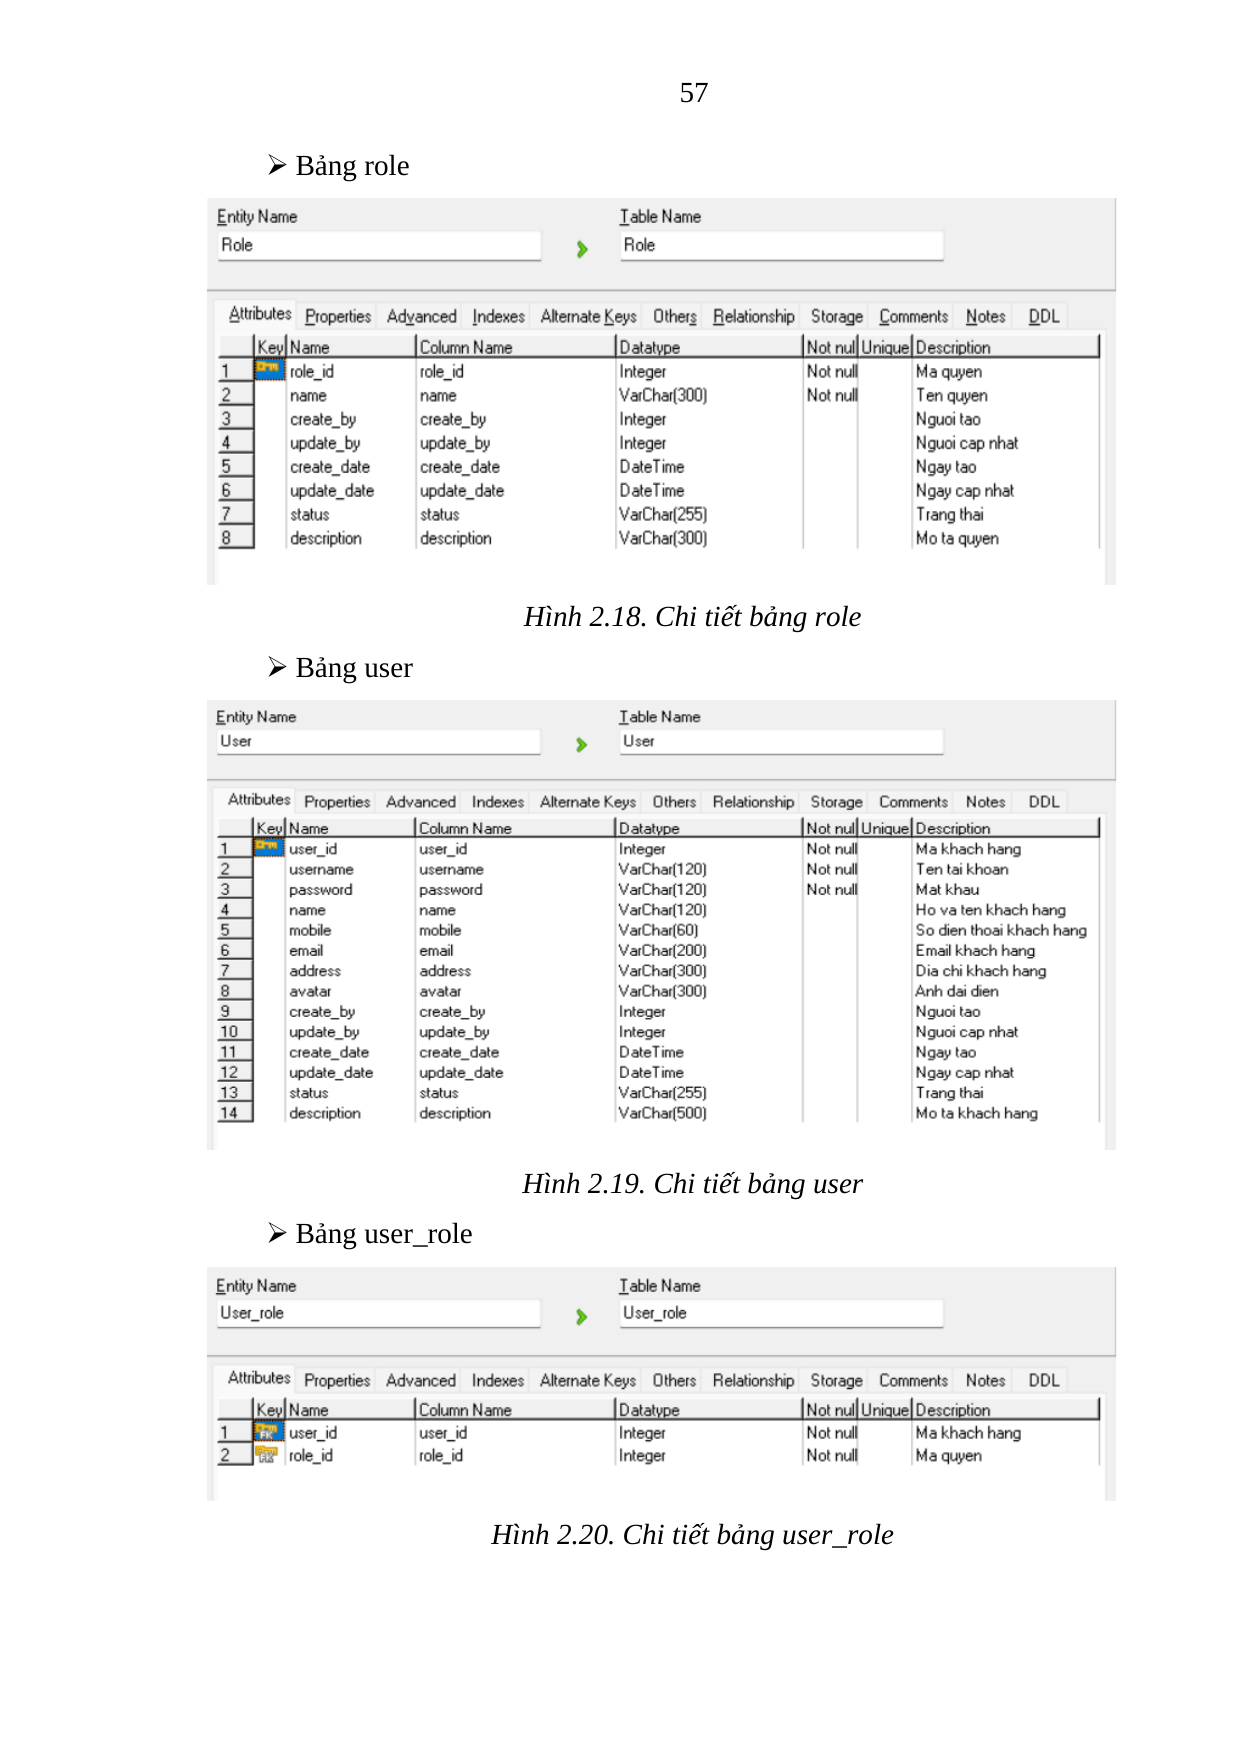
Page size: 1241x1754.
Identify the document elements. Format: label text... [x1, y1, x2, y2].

picture [206, 1267, 1117, 1501]
picture [206, 700, 1117, 1150]
picture [206, 198, 1117, 585]
list Bảng user [266, 650, 1122, 683]
list Bảng role [266, 148, 1122, 181]
list Bảng user_role [266, 1217, 1122, 1250]
